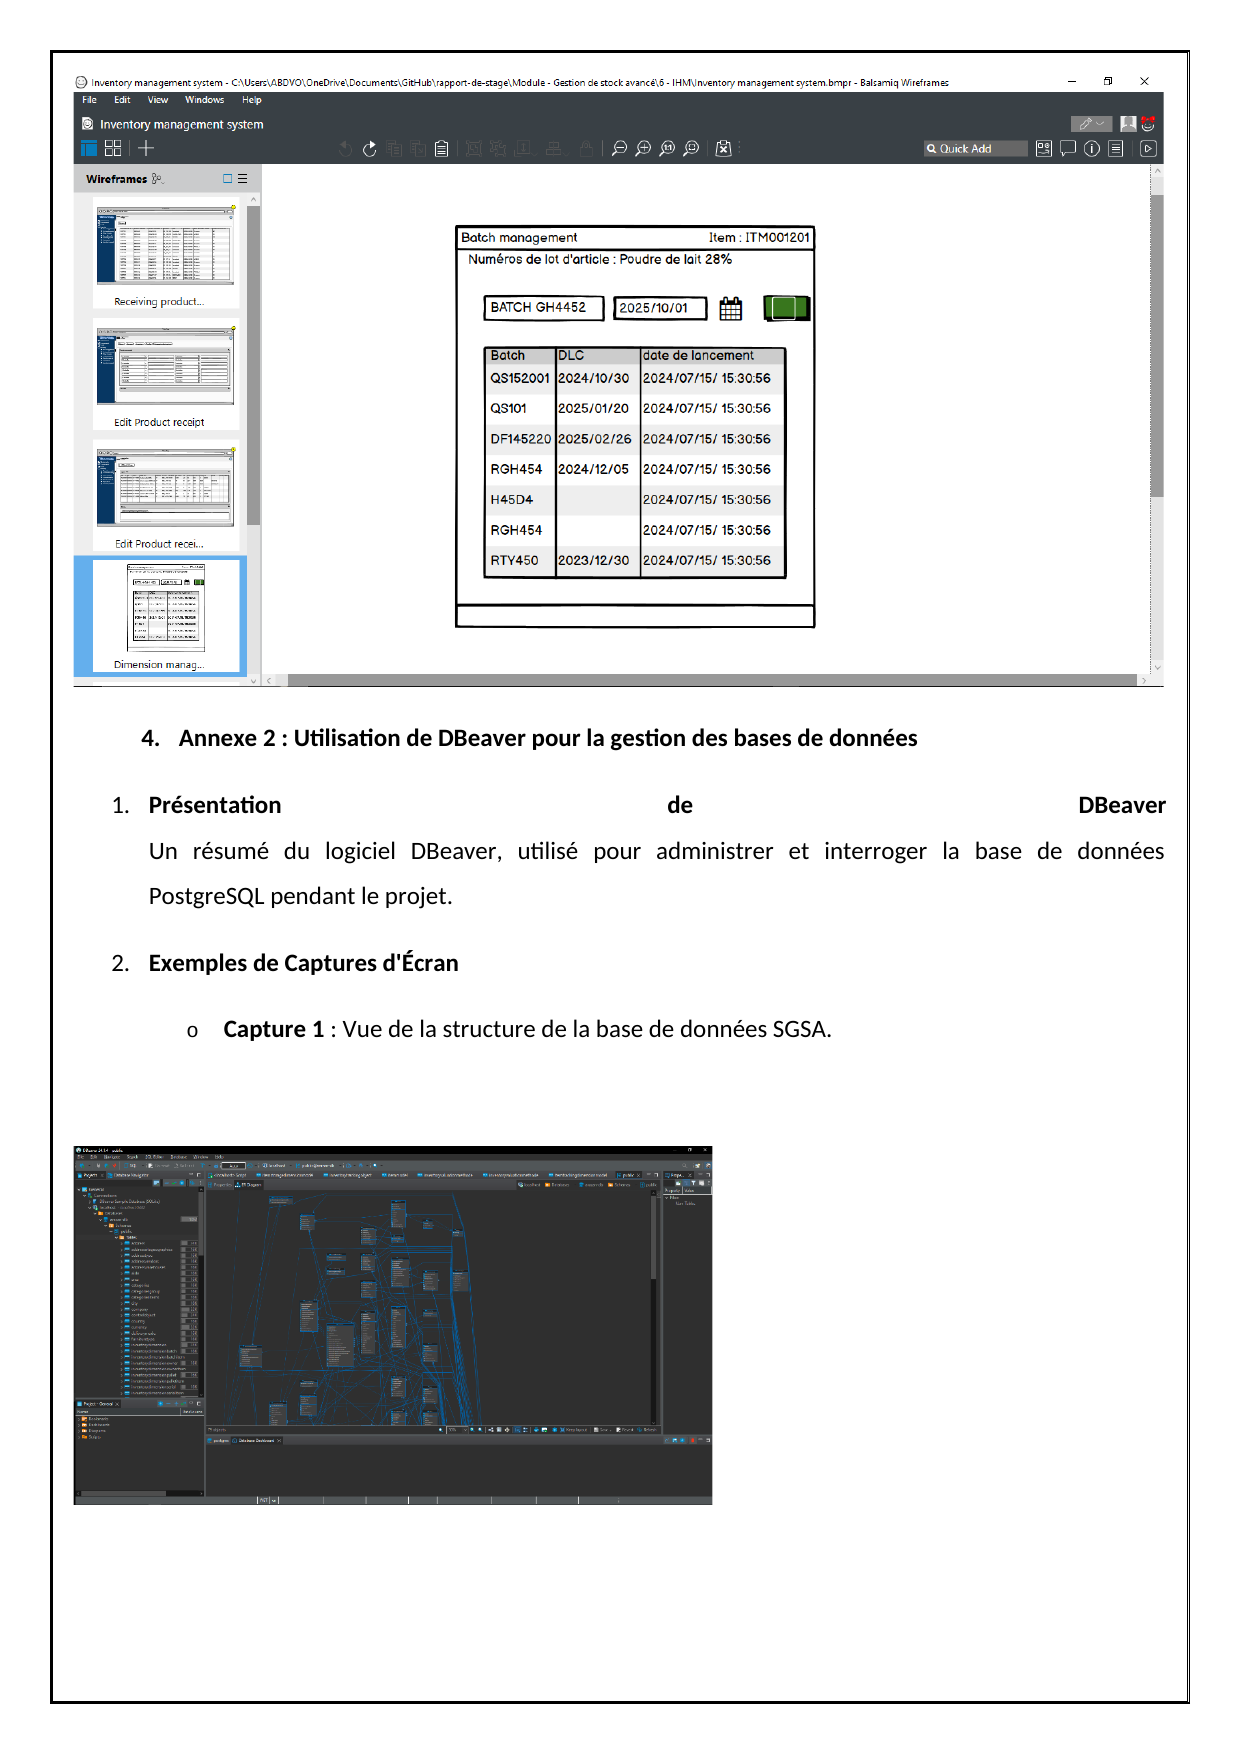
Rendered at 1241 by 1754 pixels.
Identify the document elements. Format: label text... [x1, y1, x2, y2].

list Présentation de DBeaver Un résumé du logiciel DBeaver, utilisé pour administrer et interroger la base de données PostgreSQL pendant le projet. [111, 789, 1167, 911]
list Exemples de Captures d'Écran [111, 947, 1167, 978]
picture [73, 1146, 713, 1505]
list Annexe 2 : Utilisation de DBeaver pour la gestion des bases de données [141, 722, 1167, 753]
list Capture 1 : Vue de la structure de la base de données SGSA. [186, 1014, 1167, 1044]
picture [73, 73, 1164, 687]
